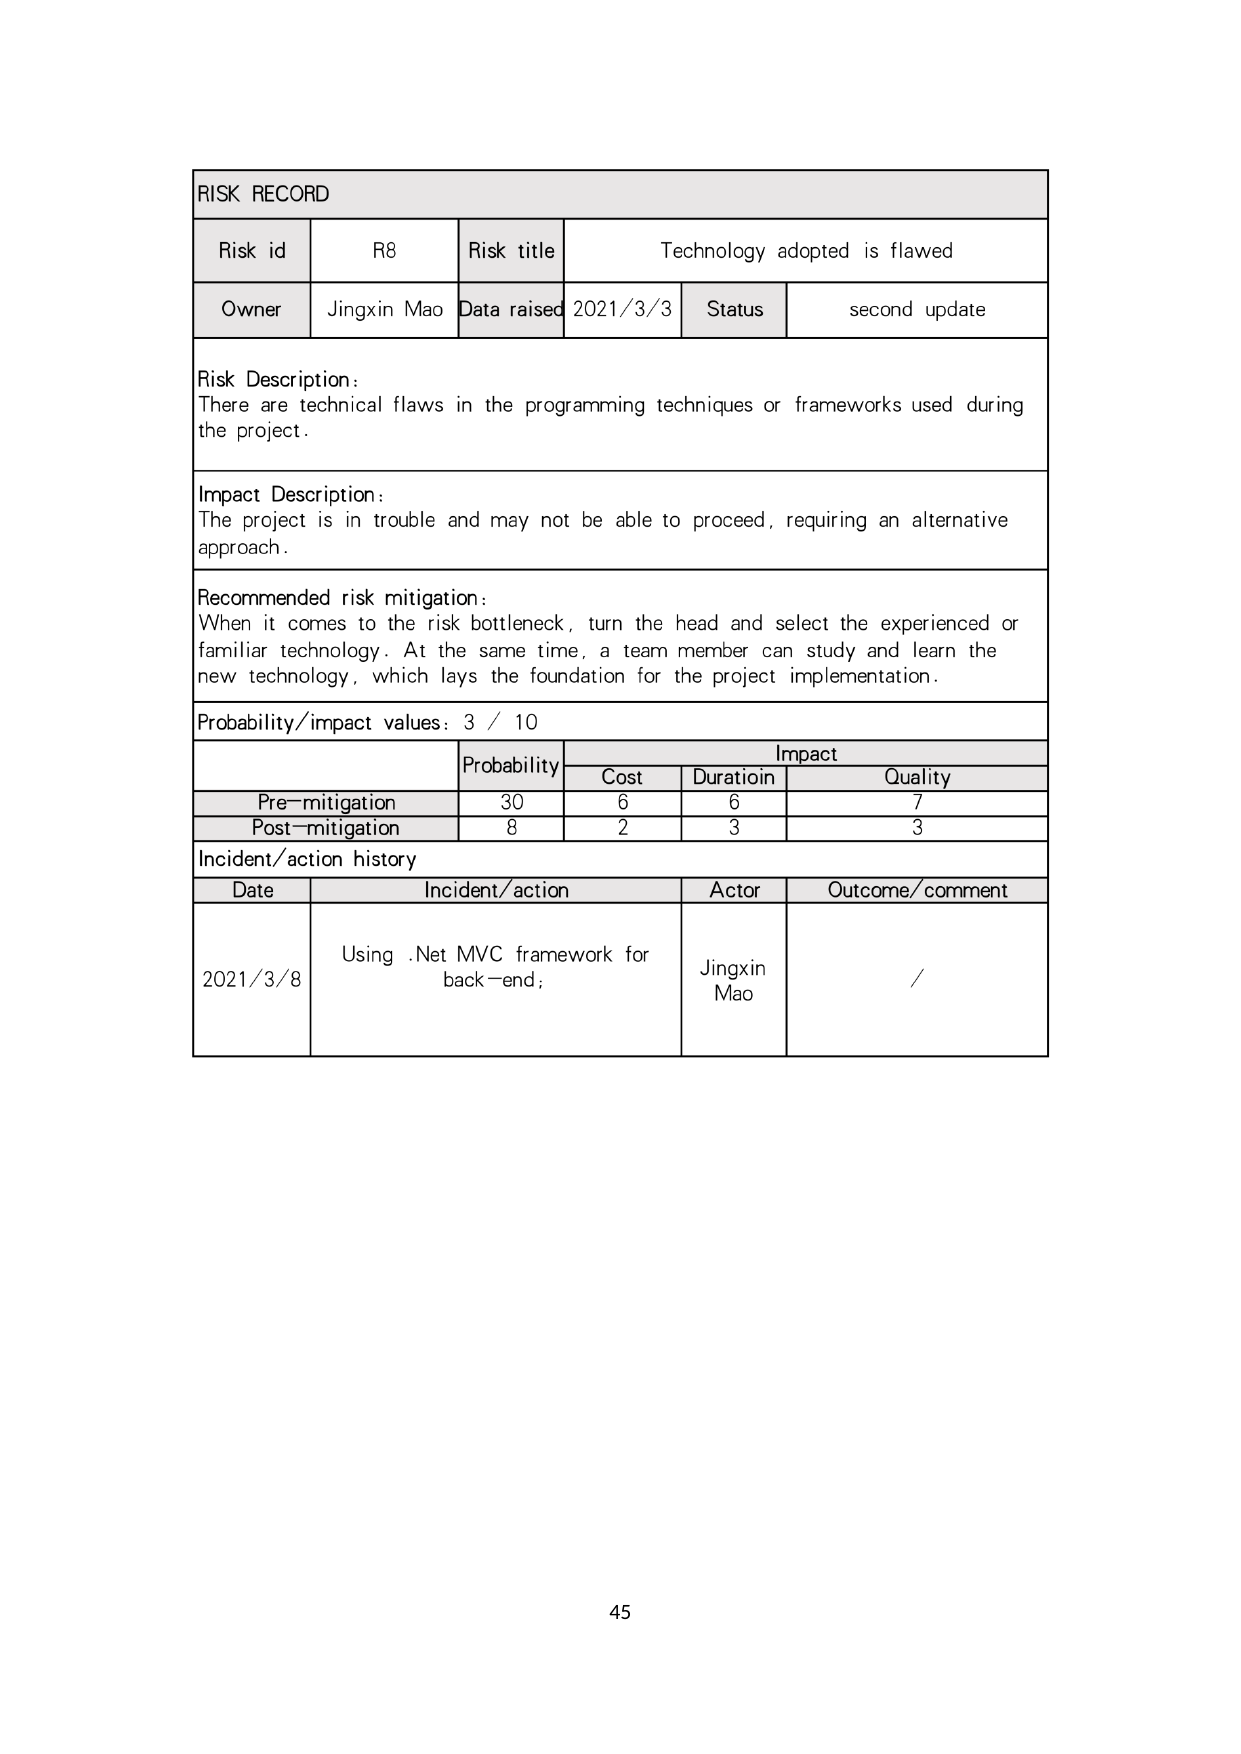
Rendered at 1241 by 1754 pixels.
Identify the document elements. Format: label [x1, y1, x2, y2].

picture [187, 163, 1053, 1065]
